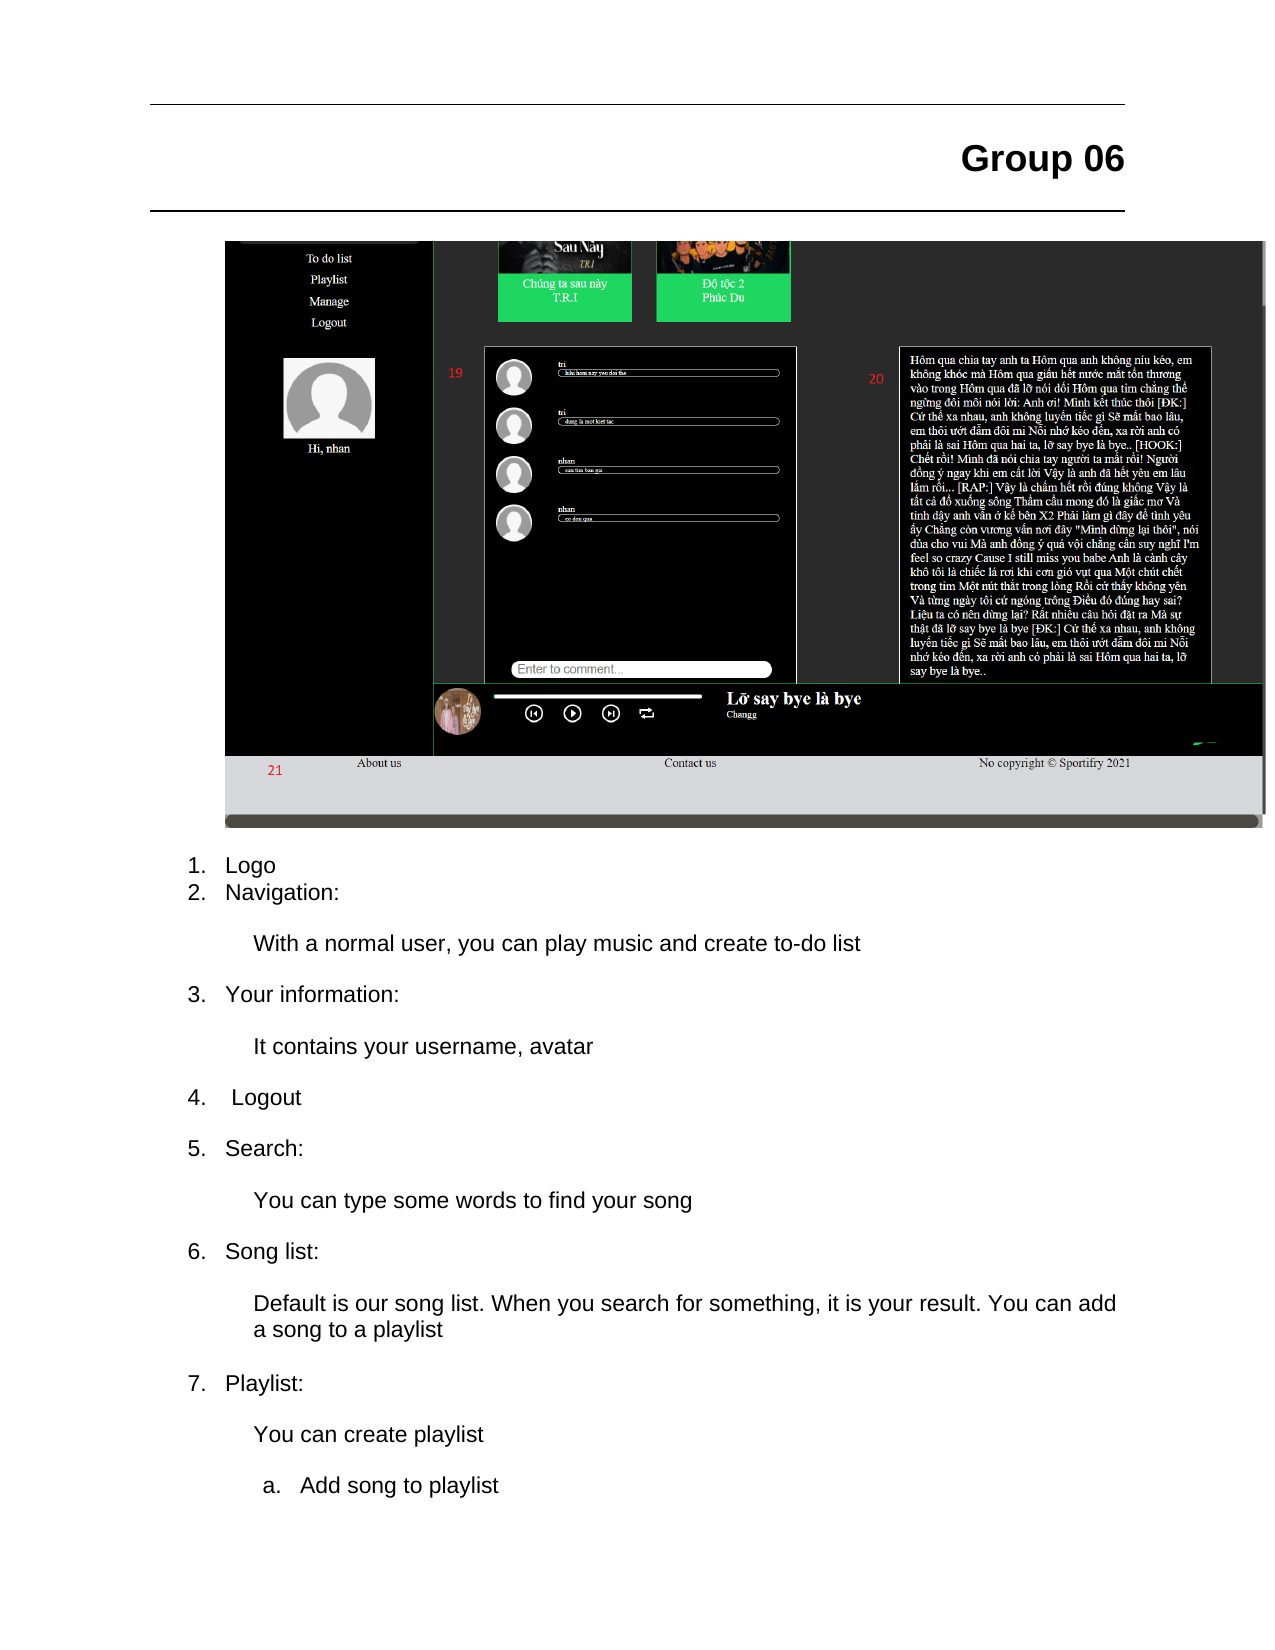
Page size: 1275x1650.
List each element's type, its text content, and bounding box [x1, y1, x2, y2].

text You can type some words to find your song [253, 1187, 1125, 1213]
text It contains your username, avatar [253, 1033, 1125, 1059]
picture [225, 241, 1266, 828]
list Playlist: [187, 1369, 1125, 1396]
list Logout [187, 1084, 1125, 1110]
list Song list: [187, 1238, 1125, 1264]
text Default is our song list. When you search for something, it is your result. You can add a song to a playlist [253, 1289, 1125, 1342]
list Logo [187, 852, 1125, 879]
text You can create playlist [253, 1421, 1125, 1447]
text With a normal user, you can play music and create to-do list [253, 930, 1125, 956]
list Your information: [187, 981, 1125, 1008]
list Navigation: [187, 879, 1125, 905]
list Add song to playlist [262, 1472, 1125, 1499]
list Search: [187, 1135, 1125, 1162]
